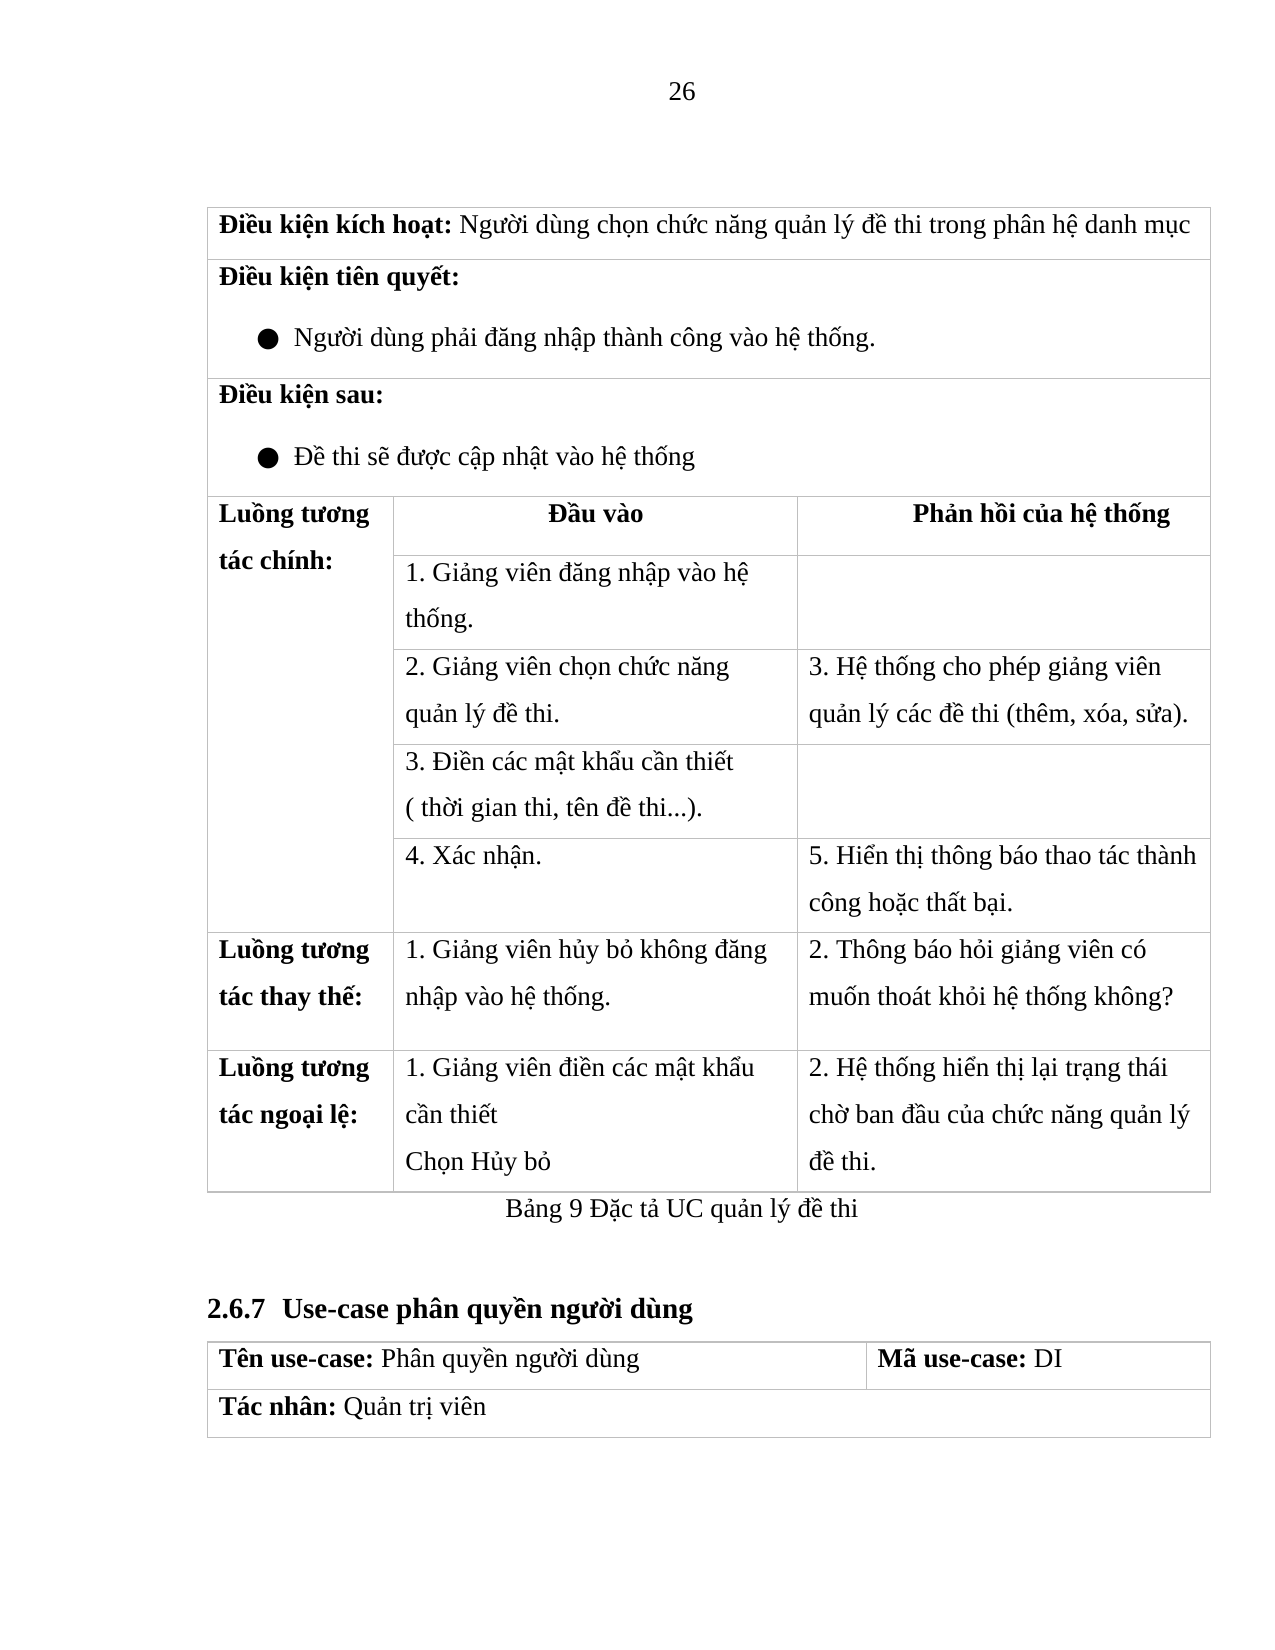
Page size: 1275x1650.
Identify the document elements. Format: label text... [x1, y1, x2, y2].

table_cell 4. Xác nhận. [394, 839, 797, 932]
table_cell 3. Hệ thống cho phép giảng viên quản lý các đề thi (thêm, xóa, sửa). [798, 650, 1210, 743]
table_header Tên use-case: Phân quyền người dùng [208, 1343, 866, 1389]
table_cell 5. Hiển thị thông báo thao tác thành công hoặc thất bại. [798, 839, 1210, 932]
table_cell Phản hồi của hệ thống [798, 497, 1210, 555]
table_cell Đầu vào [394, 497, 797, 555]
table_cell 2. Thông báo hỏi giảng viên có muốn thoát khỏi hệ thống không? [798, 933, 1210, 1050]
table_cell 1. Giảng viên đăng nhập vào hệ thống. [394, 556, 797, 649]
table_cell 3. Điền các mật khẩu cần thiết ( thời gian thi, tên đề thi...). [394, 745, 797, 838]
table_cell Điều kiện kích hoạt: Người dùng chọn chức năng quản lý đề thi trong phân hệ danh mục [208, 208, 1210, 259]
table_header Mã use-case: DI [867, 1343, 1210, 1389]
table_cell Điều kiện sau: Đề thi sẽ được cập nhật vào hệ thống [208, 379, 1210, 496]
table_cell Luồng tương tác ngoại lệ: [208, 1051, 393, 1191]
table_cell Luồng tương tác thay thế: [208, 933, 393, 1050]
table_cell Điều kiện tiên quyết: Người dùng phải đăng nhập thành công vào hệ thống. [208, 260, 1210, 377]
table_cell [798, 556, 1210, 649]
table_cell 1. Giảng viên điền các mật khẩu cần thiết Chọn Hủy bỏ [394, 1051, 797, 1191]
table_cell 2. Giảng viên chọn chức năng quản lý đề thi. [394, 650, 797, 743]
table_cell 2. Hệ thống hiển thị lại trạng thái chờ ban đầu của chức năng quản lý đề thi. [798, 1051, 1210, 1191]
table_cell 1. Giảng viên hủy bỏ không đăng nhập vào hệ thống. [394, 933, 797, 1050]
table_cell [798, 745, 1210, 838]
list Use-case phân quyền người dùng [207, 1291, 1157, 1325]
table_cell Tác nhân: Quản trị viên [208, 1390, 1210, 1437]
table_cell Luồng tương tác chính: [208, 497, 393, 932]
